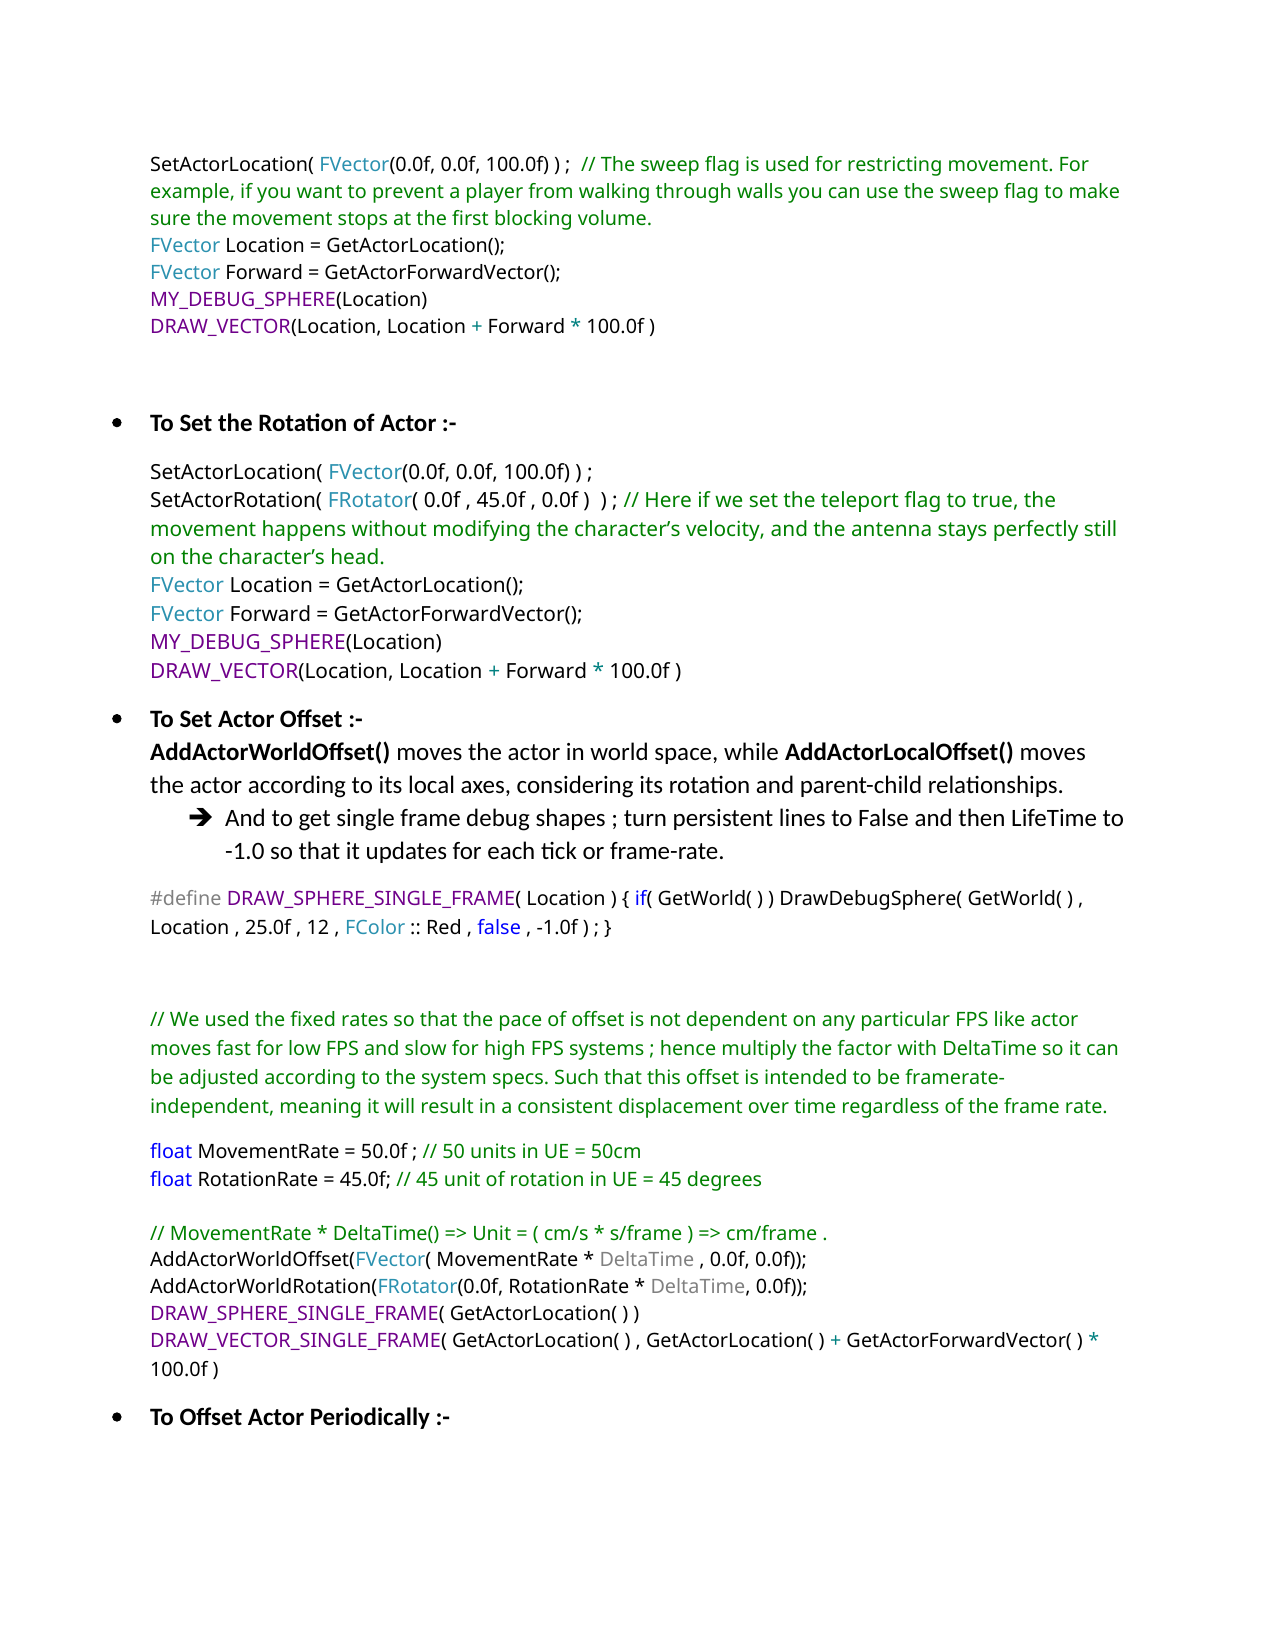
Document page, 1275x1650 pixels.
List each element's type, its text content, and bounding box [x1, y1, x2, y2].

text // We used the fixed rates so that the pace of offset is not dependent on any particular FPS like actor moves fast for low FPS and slow for high FPS systems ; hence multiply the factor with DeltaTime so it can be adjusted according to the system specs. Such that this offset is intended to be framerate-independent, meaning it will result in a consistent displacement over time regardless of the frame rate. [150, 1005, 1125, 1119]
list To Set Actor Offset :- [112, 703, 1125, 734]
list To Set the Rotation of Actor :- [112, 407, 1125, 438]
text #define DRAW_SPHERE_SINGLE_FRAME( Location ) { if( GetWorld( ) ) DrawDebugSphere( GetWorld( ) , Location , 25.0f , 12 , FColor :: Red , false , -1.0f ) ; } [150, 884, 1125, 940]
text MY_DEBUG_SPHERE(Location) [150, 627, 1125, 656]
text SetActorRotation( FRotator( 0.0f , 45.0f , 0.0f ) ) ; // Here if we set the teleport flag to true, the movement happens without modifying the character’s velocity, and the antenna stays perfectly still on the character’s head. [150, 485, 1125, 571]
list And to get single frame debug shapes ; turn persistent lines to False and then LifeTime to -1.0 so that it updates for each tick or frame-rate. [187, 802, 1125, 865]
text FVector Forward = GetActorForwardVector(); [150, 599, 1125, 627]
text AddActorWorldOffset(FVector( MovementRate * DeltaTime , 0.0f, 0.0f)); [150, 1246, 1125, 1273]
text DRAW_SPHERE_SINGLE_FRAME( GetActorLocation( ) ) [150, 1300, 1125, 1327]
text MY_DEBUG_SPHERE(Location) [150, 285, 1125, 312]
text FVector Forward = GetActorForwardVector(); [150, 258, 1125, 285]
text SetActorLocation( FVector(0.0f, 0.0f, 100.0f) ) ; [150, 457, 1125, 485]
text DRAW_VECTOR_SINGLE_FRAME( GetActorLocation( ) , GetActorLocation( ) + GetActorForwardVector( ) * 100.0f ) [150, 1327, 1125, 1383]
text DRAW_VECTOR(Location, Location + Forward * 100.0f ) [150, 656, 1125, 684]
text float RotationRate = 45.0f; // 45 unit of rotation in UE = 45 degrees [150, 1165, 1125, 1192]
text float MovementRate = 50.0f ; // 50 units in UE = 50cm [150, 1138, 1125, 1165]
text FVector Location = GetActorLocation(); [150, 231, 1125, 258]
text DRAW_VECTOR(Location, Location + Forward * 100.0f ) [150, 312, 1125, 339]
text SetActorLocation( FVector(0.0f, 0.0f, 100.0f) ) ; // The sweep flag is used for restricting movement. For example, if you want to prevent a player from walking through walls you can use the sweep flag to make sure the movement stops at the first blocking volume. [150, 150, 1125, 231]
text AddActorWorldRotation(FRotator(0.0f, RotationRate * DeltaTime, 0.0f)); [150, 1273, 1125, 1300]
text FVector Location = GetActorLocation(); [150, 571, 1125, 599]
text // MovementRate * DeltaTime() => Unit = ( cm/s * s/frame ) => cm/frame . [150, 1219, 1125, 1246]
list AddActorWorldOffset() moves the actor in world space, while AddActorLocalOffset() moves the actor according to its local axes, considering its rotation and parent-child relationships. [150, 736, 1125, 799]
list To Offset Actor Periodically :- [112, 1401, 1125, 1432]
